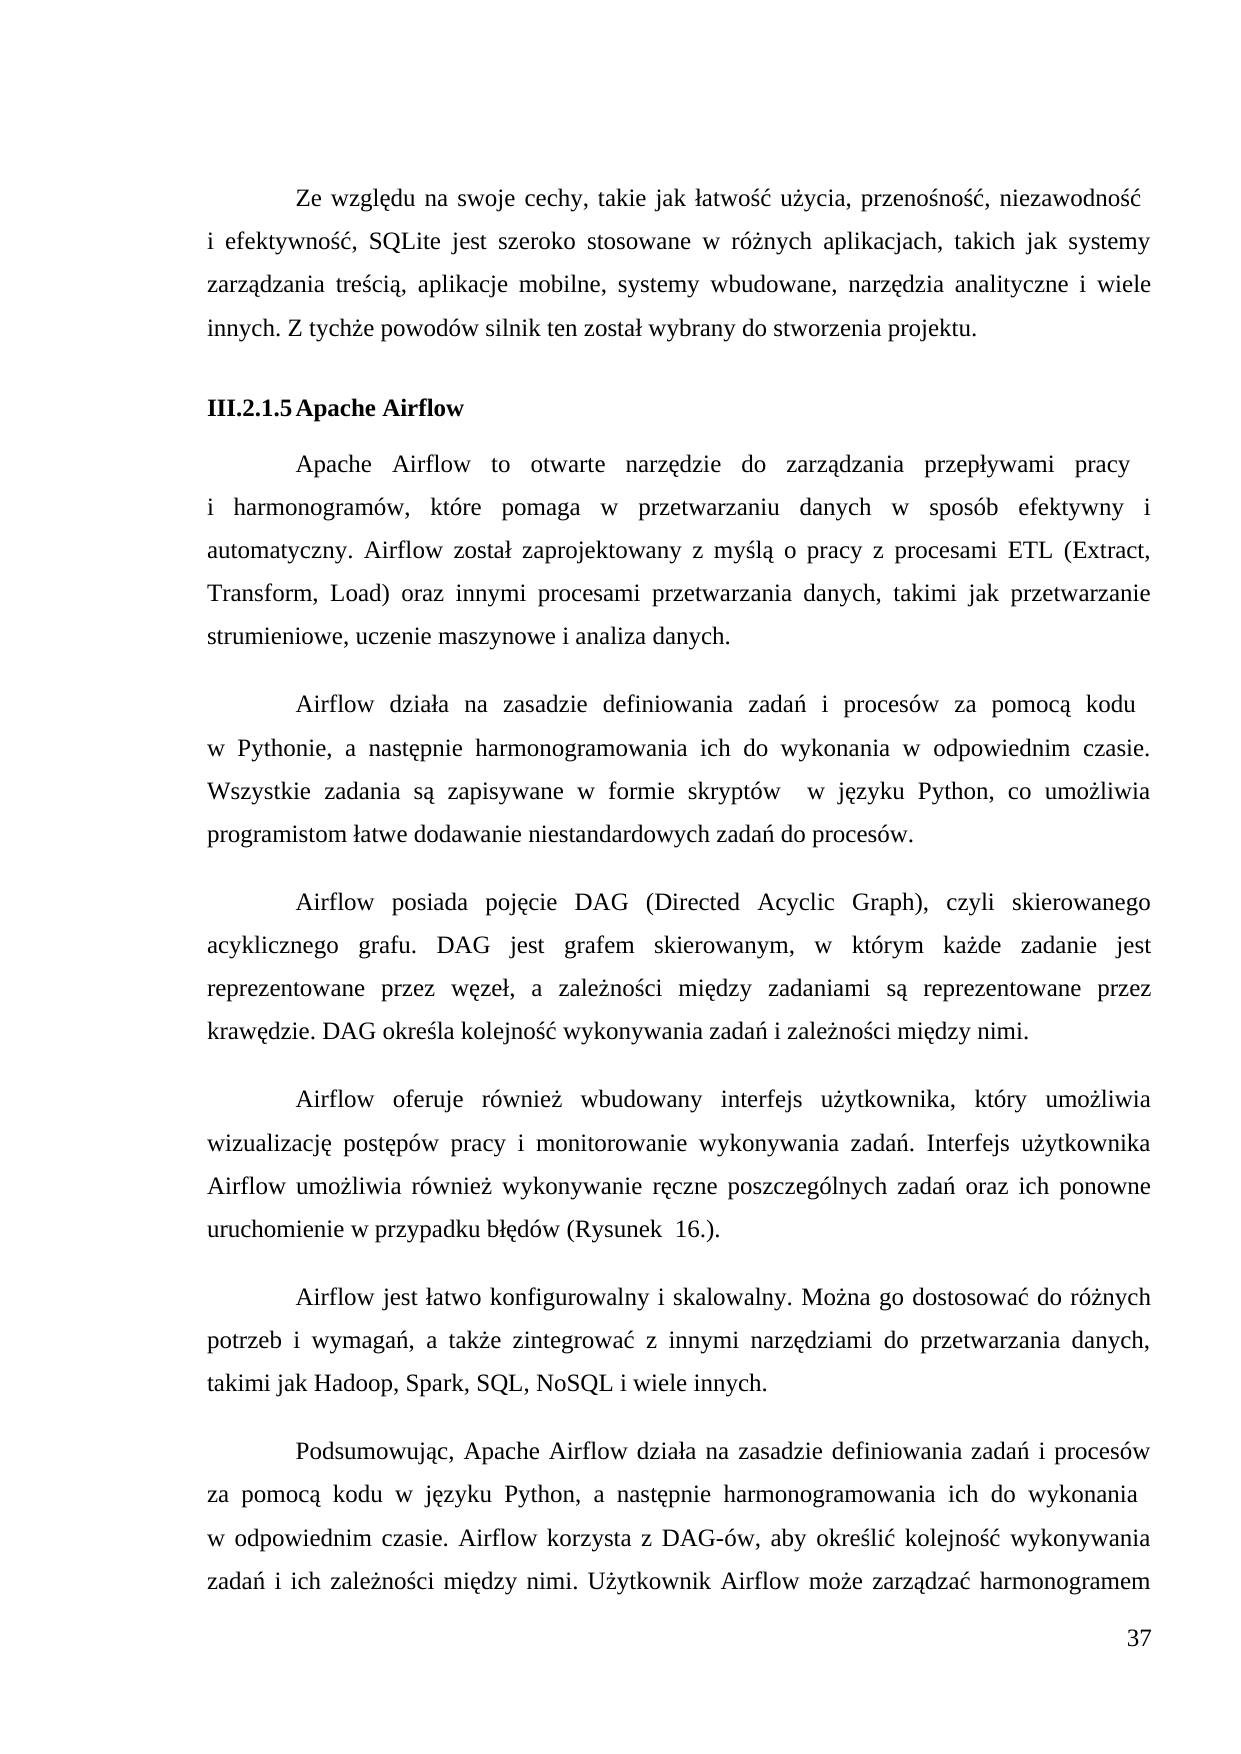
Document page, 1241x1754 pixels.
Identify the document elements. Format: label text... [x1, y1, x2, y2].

text Ze względu na swoje cechy, takie jak łatwość użycia, przenośność, niezawodność i efektywność, SQLite jest szeroko stosowane w różnych aplikacjach, takich jak systemy zarządzania treścią, aplikacje mobilne, systemy wbudowane, narzędzia analityczne i wiele innych. Z tychże powodów silnik ten został wybrany do stworzenia projektu. [207, 183, 1152, 341]
subtitle Apache Airflow [207, 393, 1152, 422]
text Airflow posiada pojęcie DAG (Directed Acyclic Graph), czyli skierowanego acyklicznego grafu. DAG jest grafem skierowanym, w którym każde zadanie jest reprezentowane przez węzeł, a zależności między zadaniami są reprezentowane przez krawędzie. DAG określa kolejność wykonywania zadań i zależności między nimi. [207, 887, 1152, 1045]
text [207, 1436, 1152, 1594]
text Apache Airflow to otwarte narzędzie do zarządzania przepływami pracy i harmonogramów, które pomaga w przetwarzaniu danych w sposób efektywny i automatyczny. Airflow został zaprojektowany z myślą o pracy z procesami ETL (Extract, Transform, Load) oraz innymi procesami przetwarzania danych, takimi jak przetwarzanie strumieniowe, uczenie maszynowe i analiza danych. [207, 449, 1152, 650]
text Airflow działa na zasadzie definiowania zadań i procesów za pomocą kodu w Pythonie, a następnie harmonogramowania ich do wykonania w odpowiednim czasie. Wszystkie zadania są zapisywane w formie skryptów w języku Python, co umożliwia programistom łatwe dodawanie niestandardowych zadań do procesów. [207, 689, 1152, 848]
text Airflow oferuje również wbudowany interfejs użytkownika, który umożliwia wizualizację postępów pracy i monitorowanie wykonywania zadań. Interfejs użytkownika Airflow umożliwia również wykonywanie ręczne poszczególnych zadań oraz ich ponowne uruchomienie w przypadku błędów (Rysunek 16.). [207, 1084, 1152, 1243]
text Airflow jest łatwo konfigurowalny i skalowalny. Można go dostosować do różnych potrzeb i wymagań, a także zintegrować z innymi narzędziami do przetwarzania danych, takimi jak Hadoop, Spark, SQL, NoSQL i wiele innych. [207, 1282, 1152, 1397]
